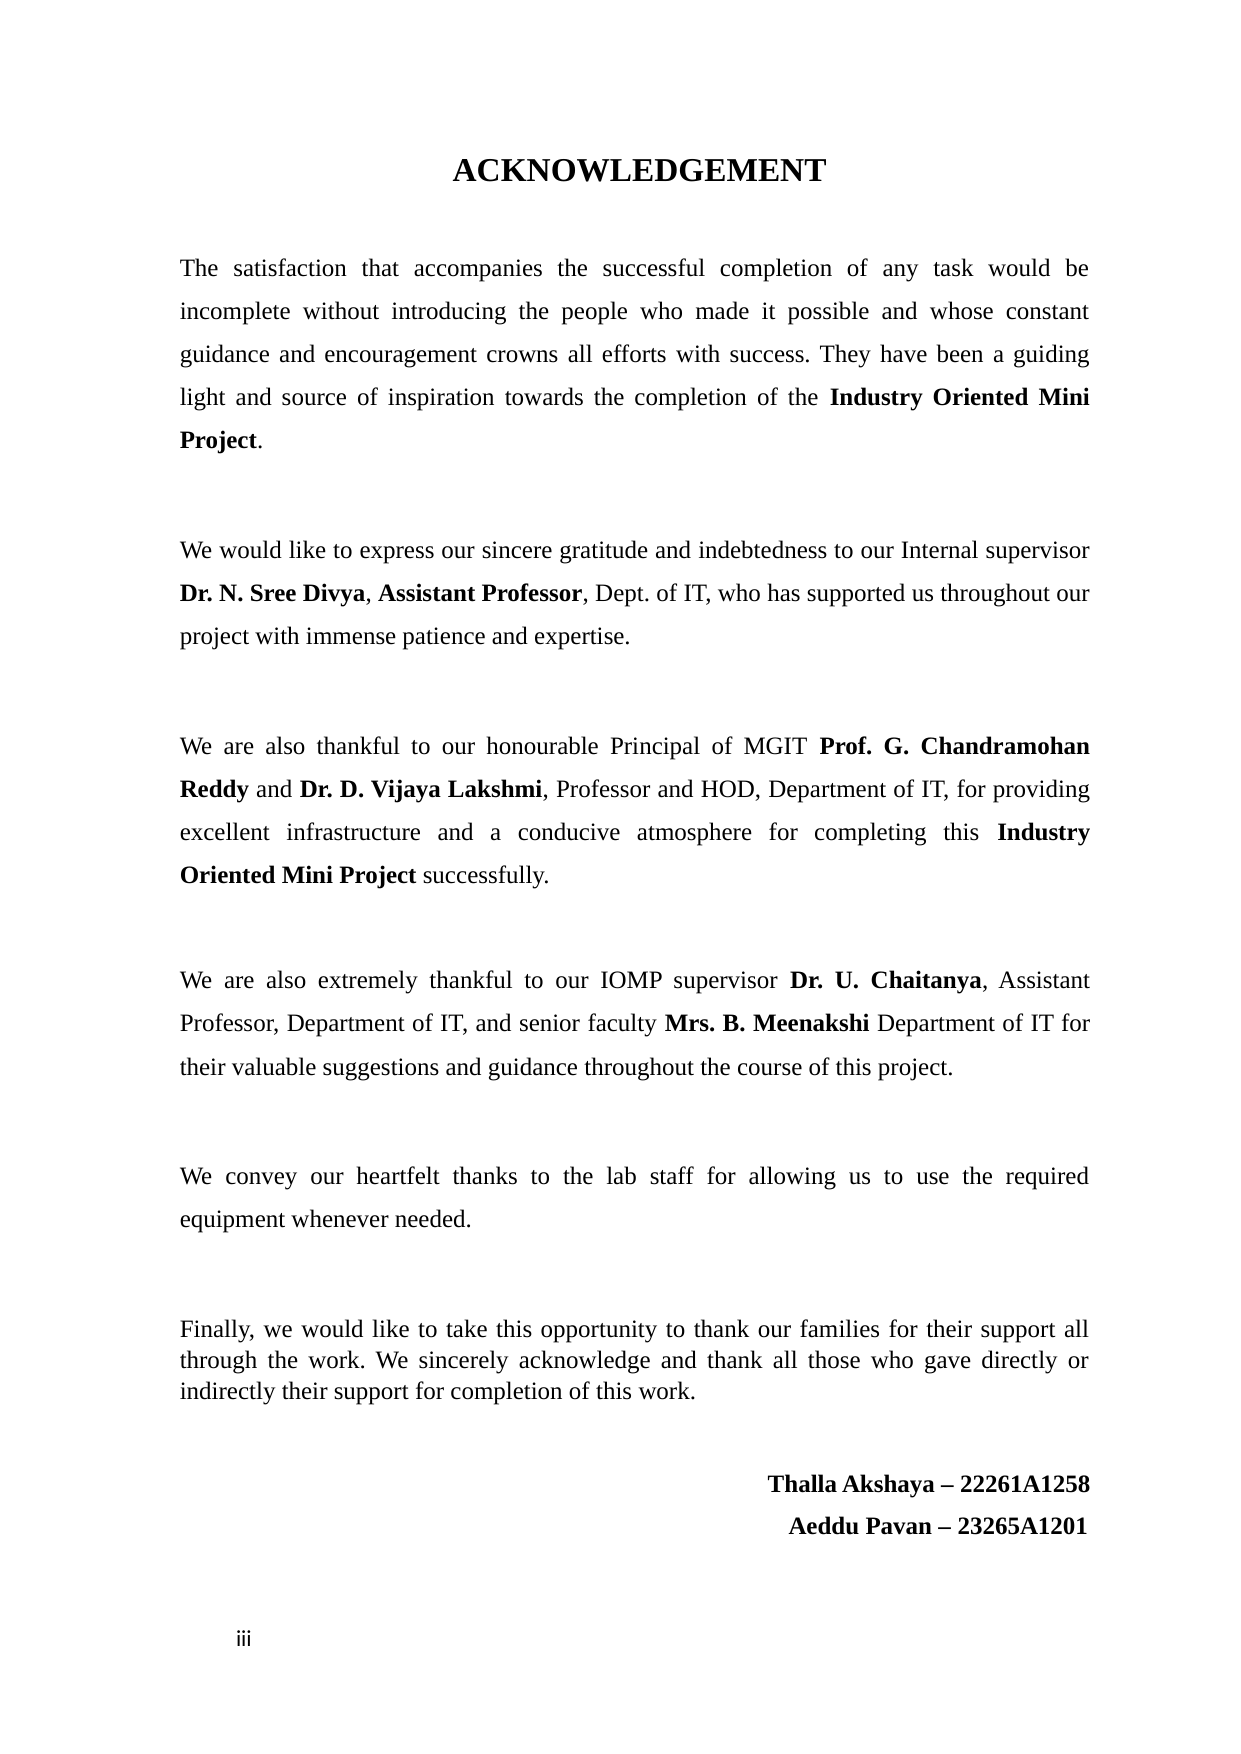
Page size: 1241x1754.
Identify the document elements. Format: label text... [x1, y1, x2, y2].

text We are also thankful to our honourable Principal of MGIT Prof. G. Chandramohan Reddy and Dr. D. Vijaya Lakshmi, Professor and HOD, Department of IT, for providing excellent infrastructure and a conducive atmosphere for completing this Industry Oriented Mini Project successfully. [179, 731, 1090, 889]
text Aeddu Pavan – 23265A1201 [236, 1511, 1090, 1540]
text Finally, we would like to take this opportunity to thank our families for their support all through the work. We sincerely acknowledge and thank all those who gave directly or indirectly their support for completion of this work. [179, 1314, 1090, 1404]
text Thalla Akshaya – 22261A1258 [236, 1469, 1090, 1497]
text The satisfaction that accompanies the successful completion of any task would be incomplete without introducing the people who made it possible and whose constant guidance and encouragement crowns all efforts with success. They have been a guiding light and source of inspiration towards the completion of the Industry Oriented Mini Project. [179, 253, 1090, 454]
text We are also extremely thankful to our IOMP supervisor Dr. U. Chaitanya, Assistant Professor, Department of IT, and senior faculty Mrs. B. Meenakshi Department of IT for their valuable suggestions and guidance throughout the course of this project. [179, 965, 1090, 1080]
text We convey our heartfelt thanks to the lab staff for allowing us to use the required equipment whenever needed. [179, 1161, 1090, 1233]
text ACKNOWLEDGEMENT [86, 150, 1193, 188]
text We would like to express our sincere gratitude and indebtedness to our Internal supervisor Dr. N. Sree Divya, Assistant Professor, Dept. of IT, who has supported us throughout our project with immense patience and expertise. [179, 535, 1090, 650]
